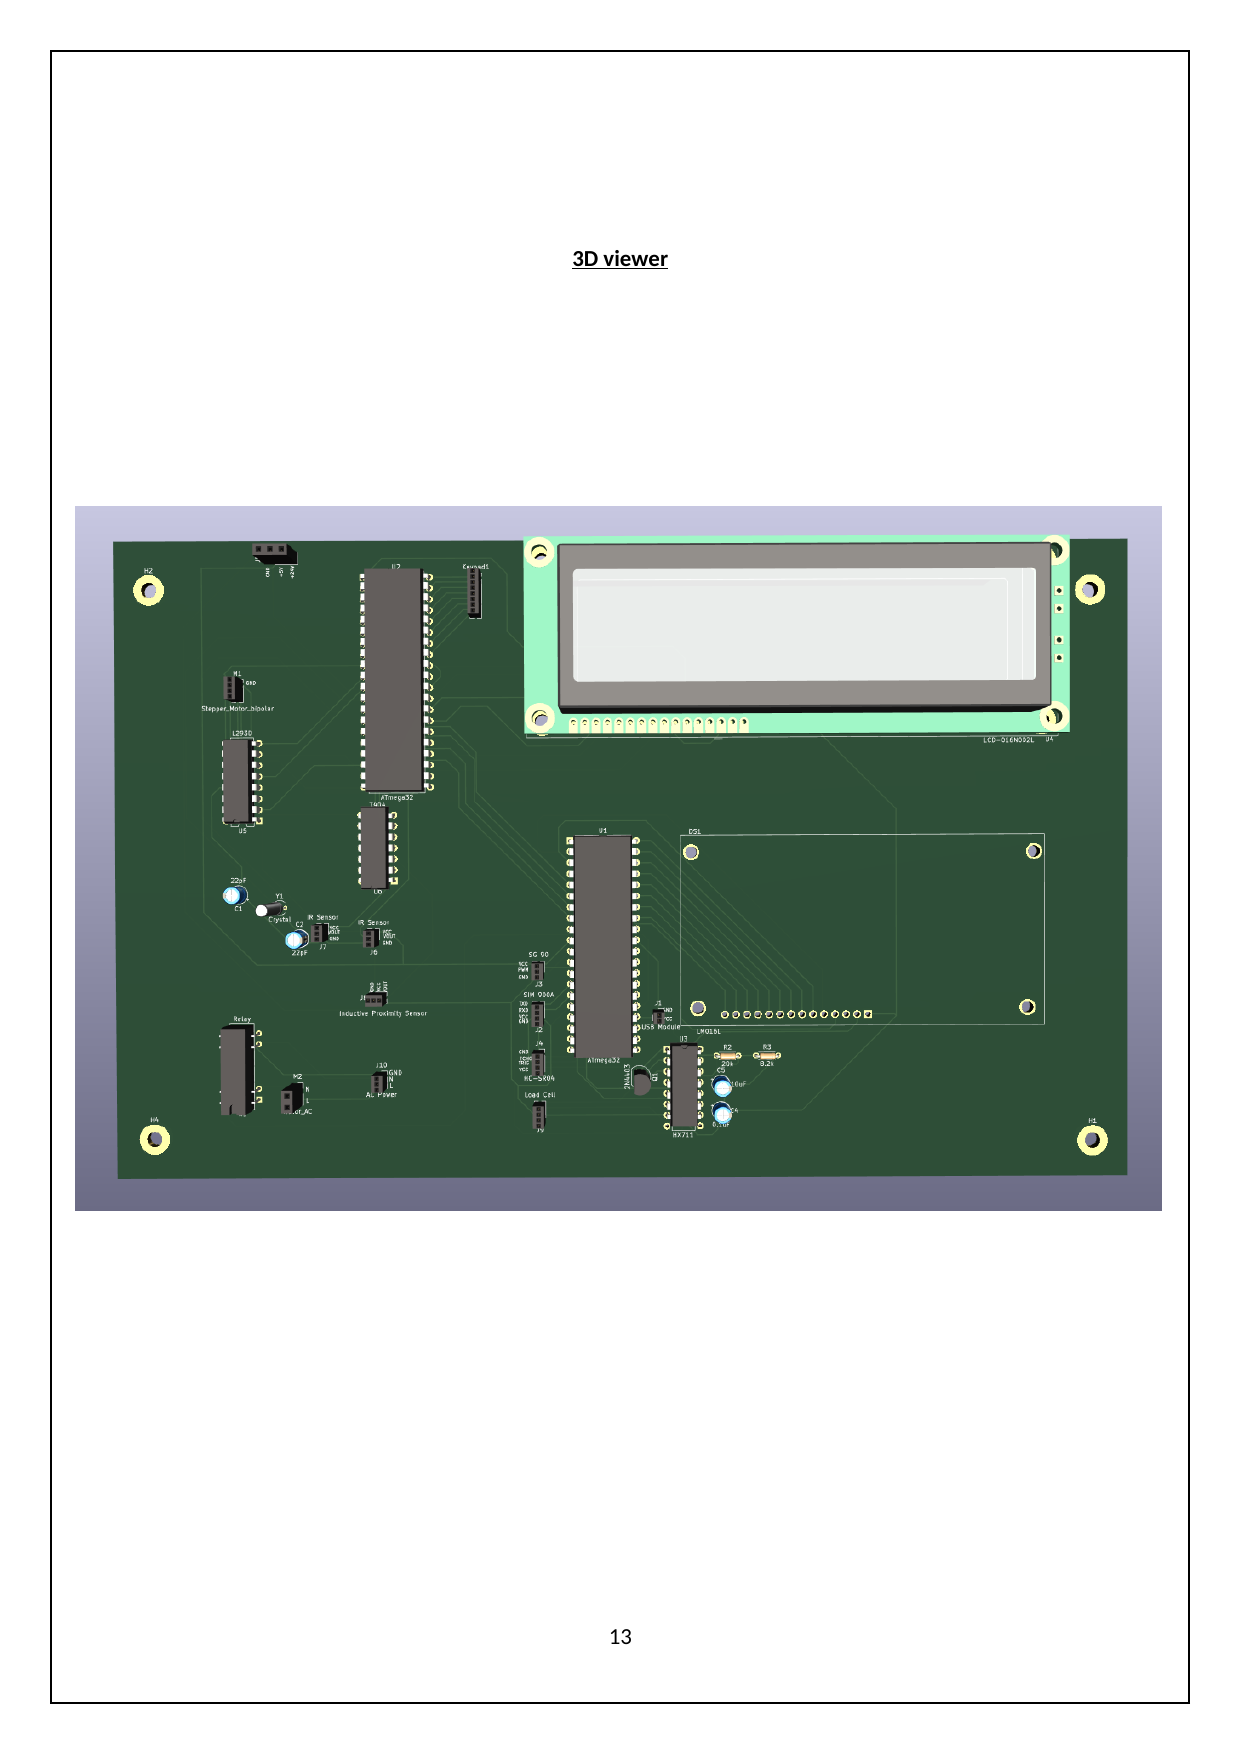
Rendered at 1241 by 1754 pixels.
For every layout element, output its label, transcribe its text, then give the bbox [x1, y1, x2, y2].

text 3D viewer [150, 244, 1090, 272]
picture [74, 506, 1162, 1210]
